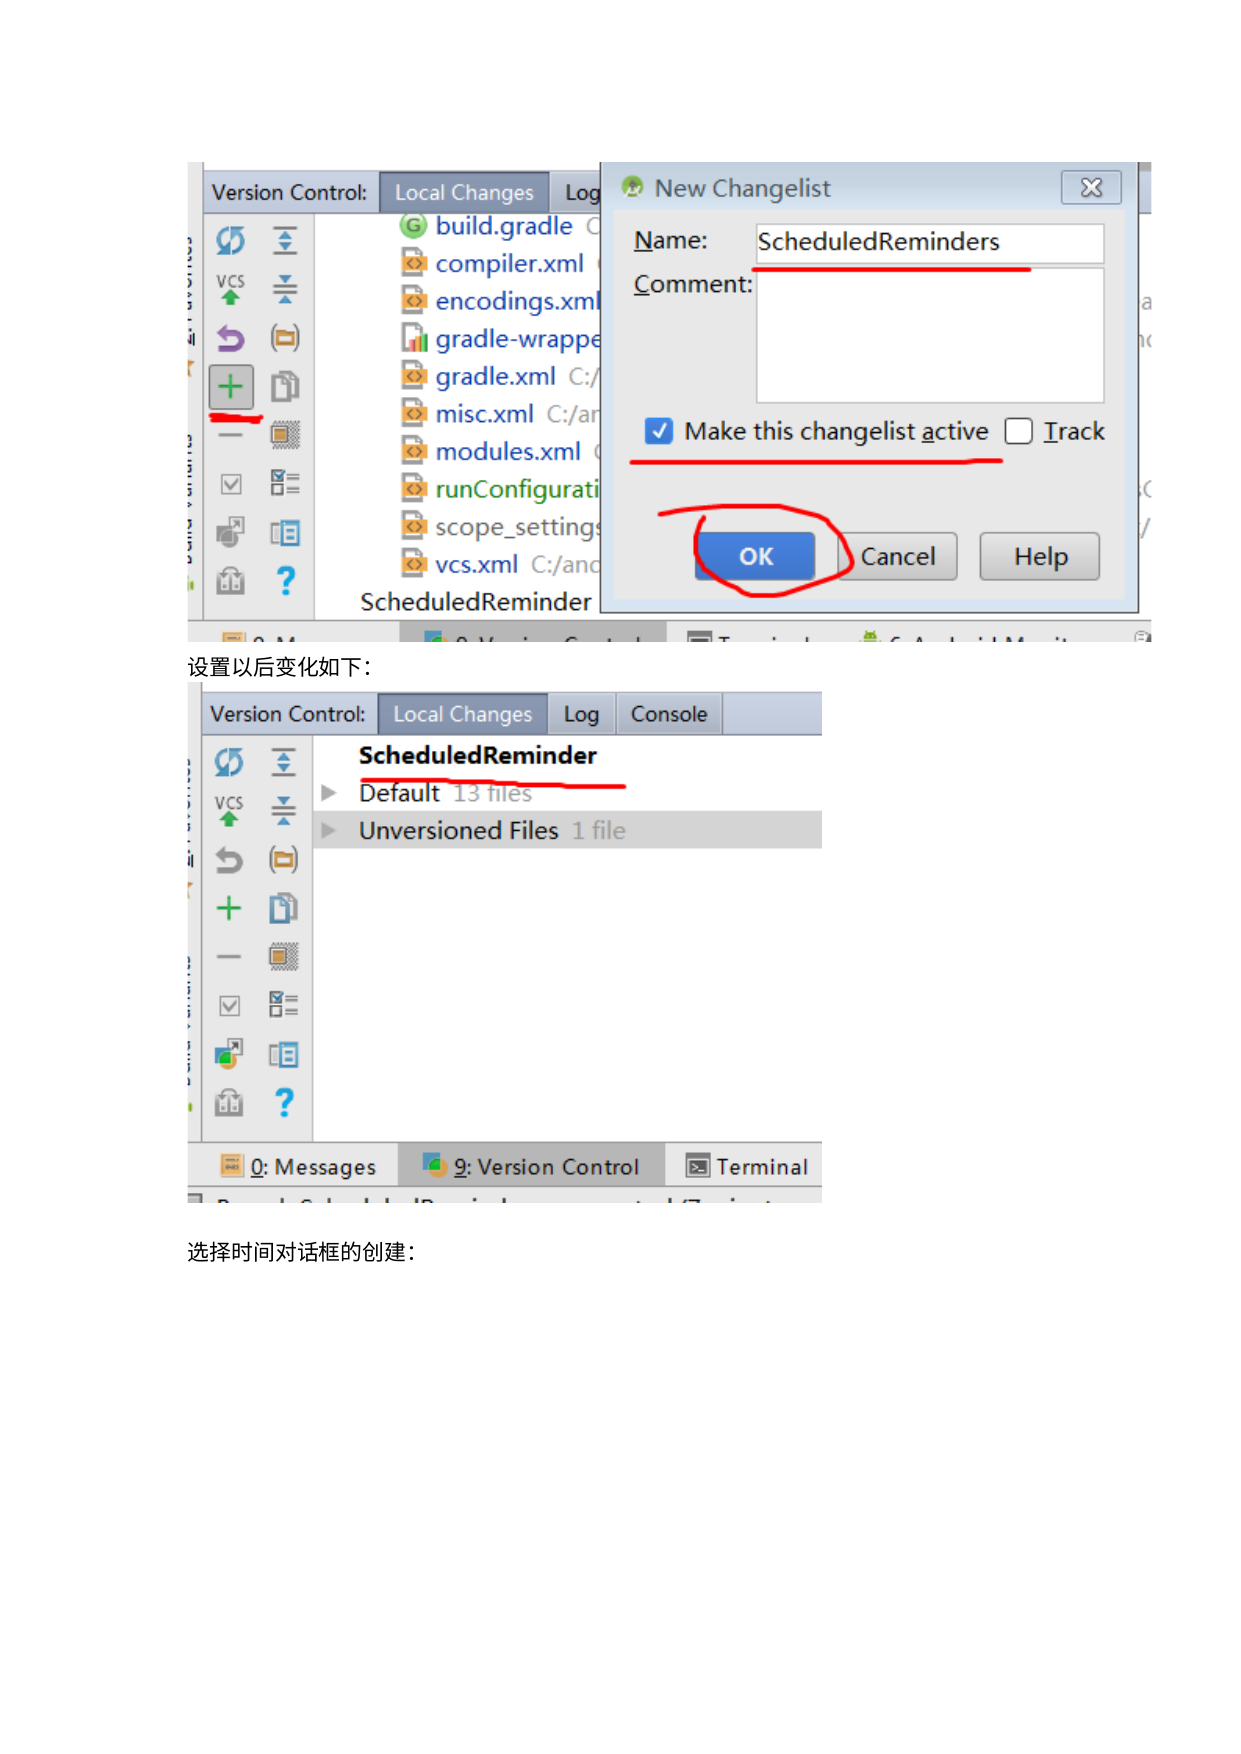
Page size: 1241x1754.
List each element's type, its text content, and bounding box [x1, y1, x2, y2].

text 选择时间对话框的创建： [187, 1234, 1053, 1267]
picture [187, 162, 1152, 642]
text 设置以后变化如下： [187, 649, 1053, 682]
picture [187, 682, 822, 1203]
